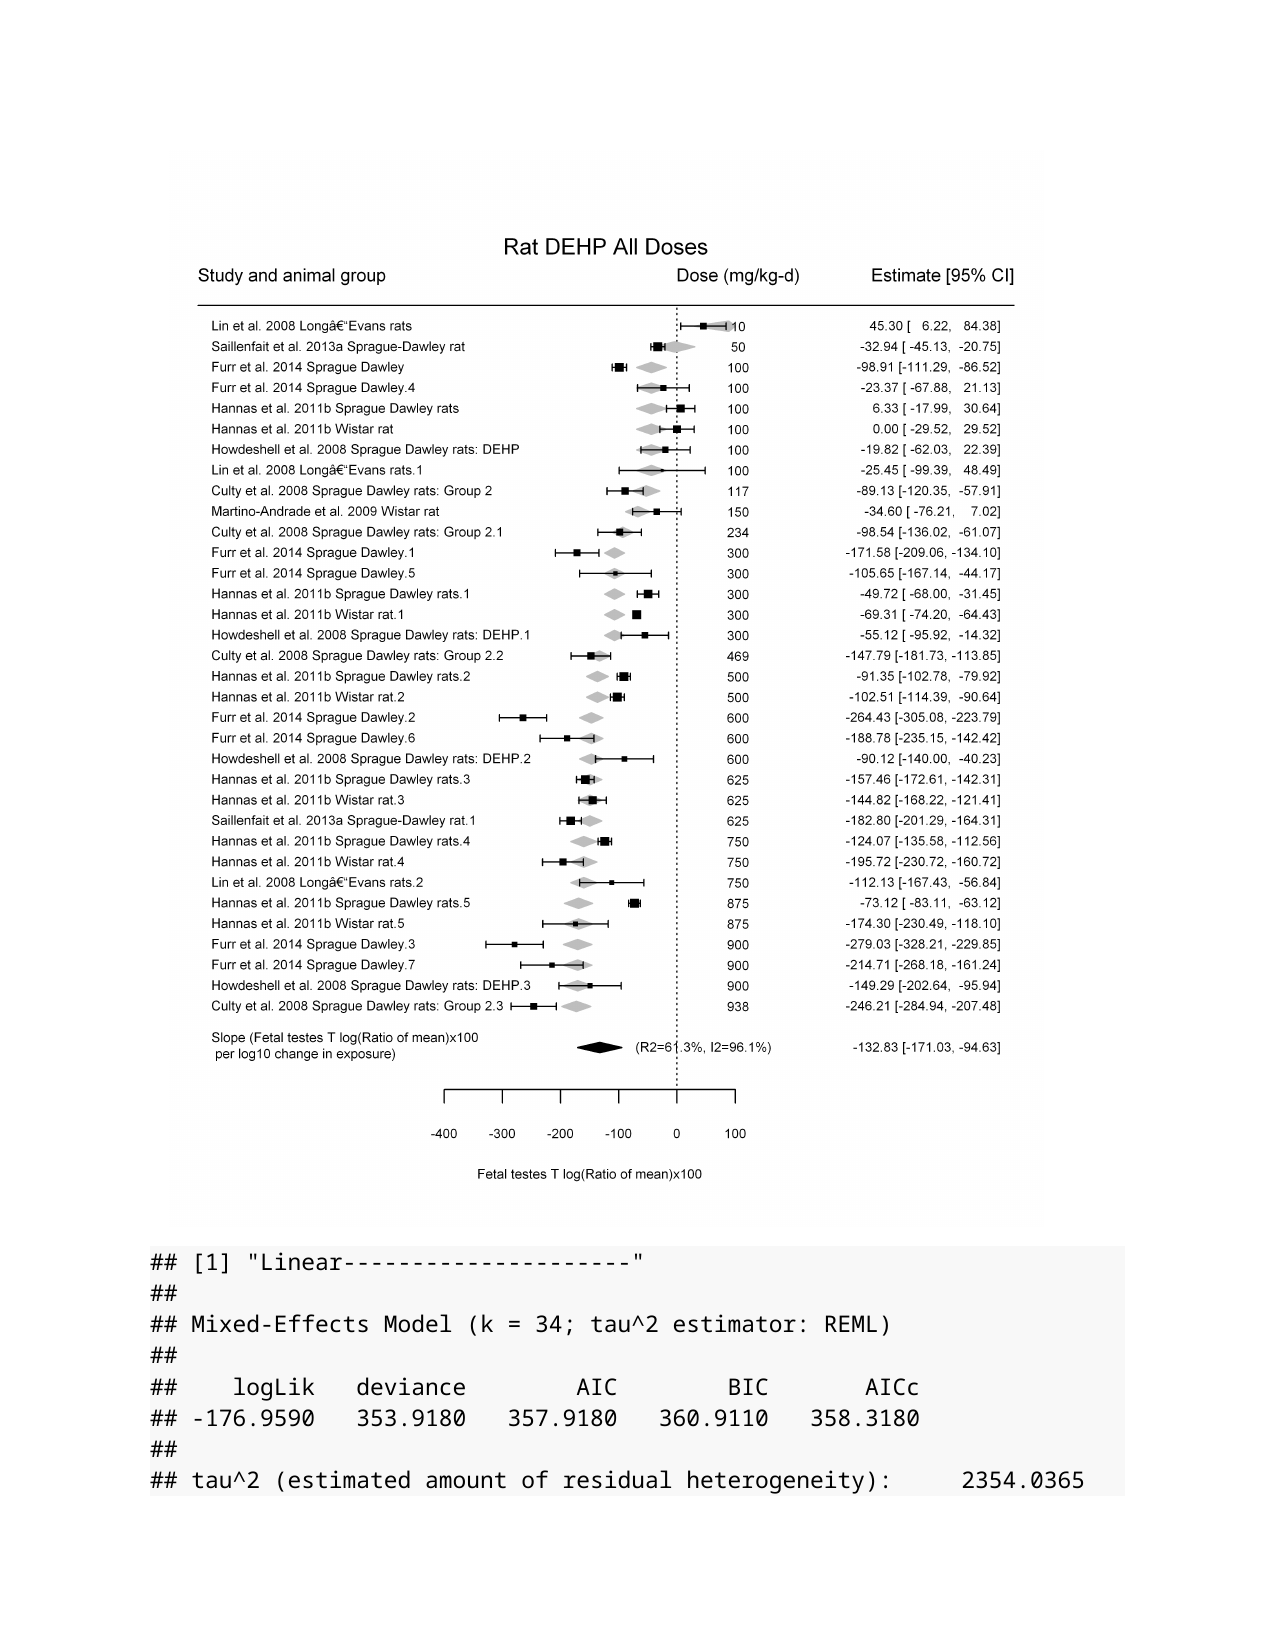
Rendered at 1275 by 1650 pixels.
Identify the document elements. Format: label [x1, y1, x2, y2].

picture [168, 150, 1044, 1227]
text [150, 1246, 1125, 1496]
